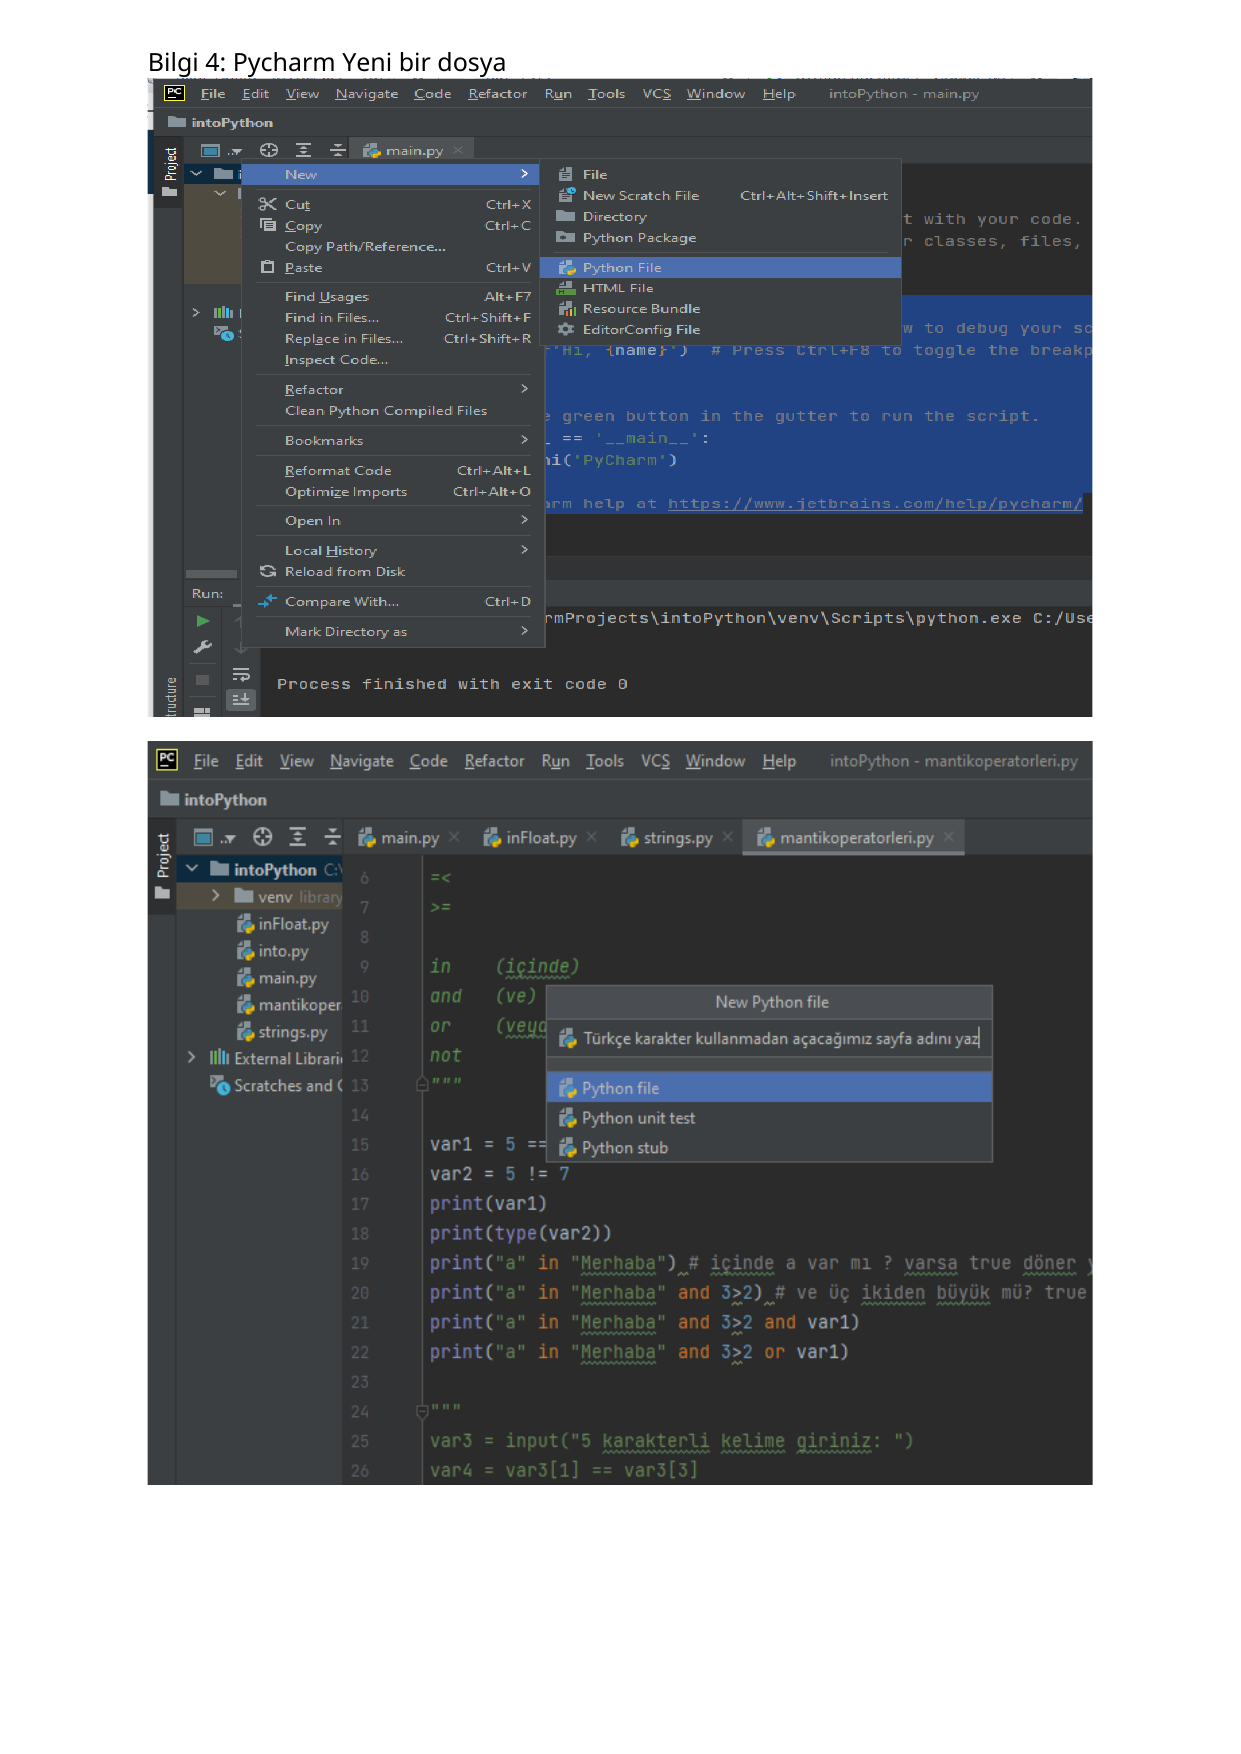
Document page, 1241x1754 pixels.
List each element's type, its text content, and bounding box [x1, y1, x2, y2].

picture [147, 741, 1093, 1485]
picture [147, 78, 1093, 717]
subtitle Bilgi 4: Pycharm Yeni bir dosya [148, 44, 1093, 78]
